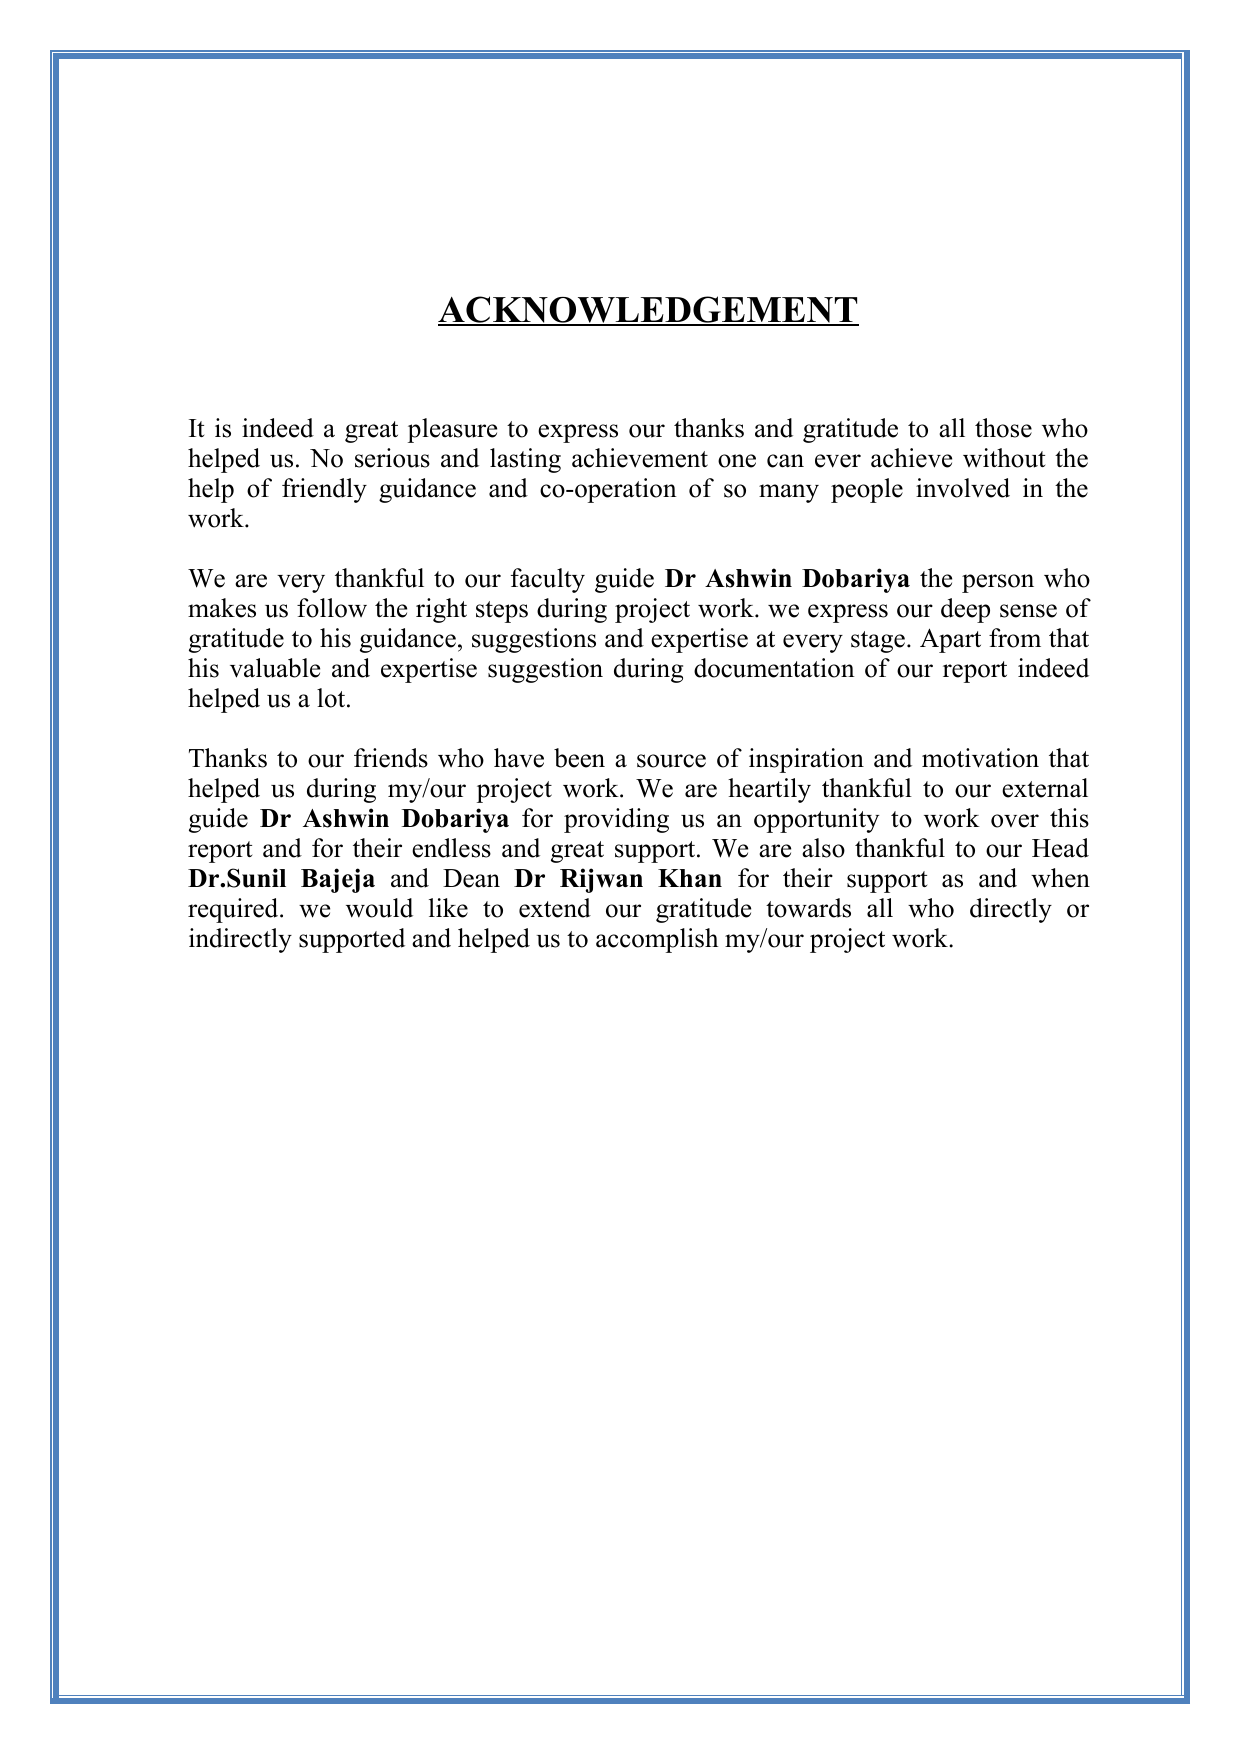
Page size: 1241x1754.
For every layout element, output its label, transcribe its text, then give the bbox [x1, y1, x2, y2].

text ACKNOWLEDGEMENT [188, 288, 1109, 330]
text Thanks to our friends who have been a source of inspiration and motivation that helped us during my/our project work. We are heartily thankful to our external guide Dr Ashwin Dobariya for providing us an opportunity to work over this report and for their endless and great support. We are also thankful to our Head Dr.Sunil Bajeja and Dean Dr Rijwan Khan for their support as and when required. we would like to extend our gratitude towards all who directly or indirectly supported and helped us to accomplish my/our project work. [188, 743, 1090, 953]
text We are very thankful to our faculty guide Dr Ashwin Dobariya the person who makes us follow the right steps during project work. we express our deep sense of gratitude to his guidance, suggestions and expertise at every stage. Apart from that his valuable and expertise suggestion during documentation of our report indeed helped us a lot. [188, 563, 1090, 713]
text It is indeed a great pleasure to express our thanks and gratitude to all those who helped us. No serious and lasting achievement one can ever achieve without the help of friendly guidance and co-operation of so many people involved in the work. [188, 413, 1090, 533]
